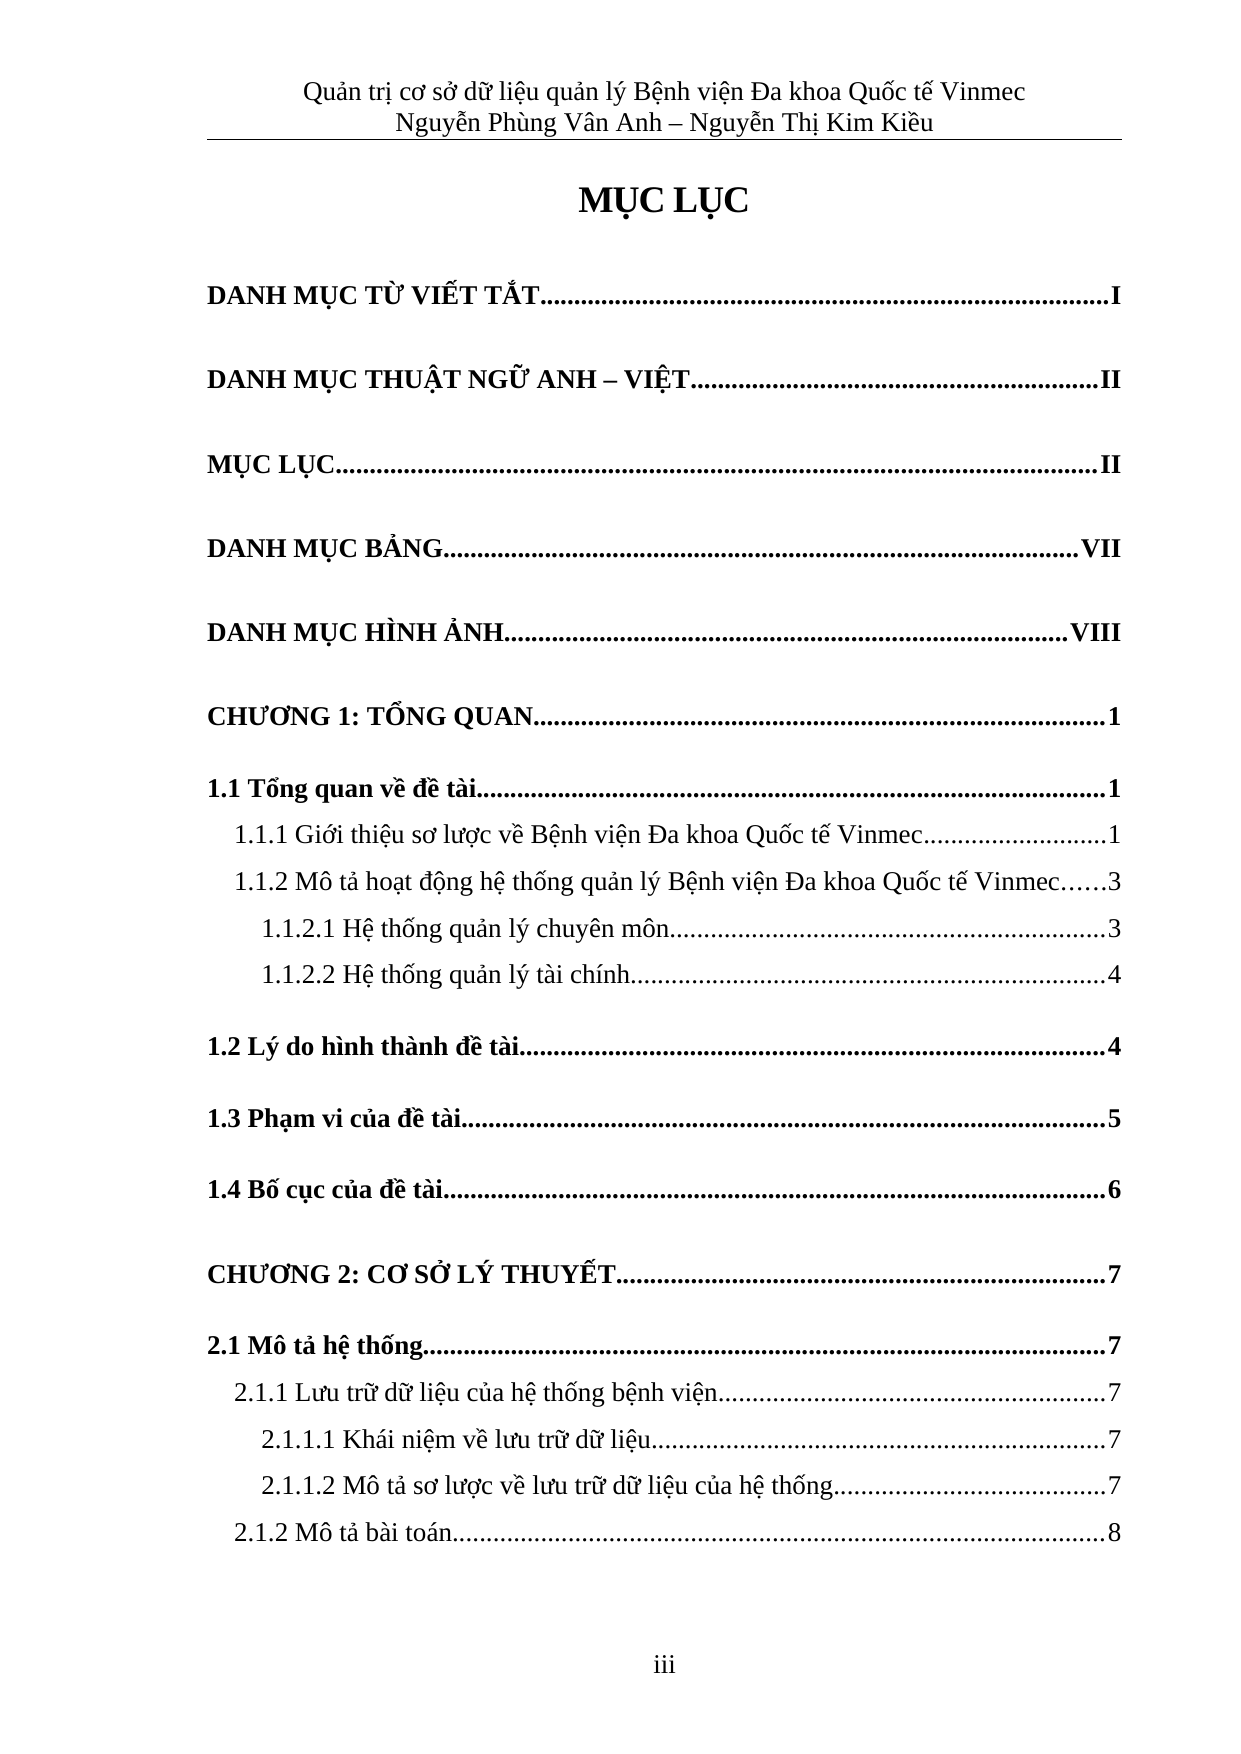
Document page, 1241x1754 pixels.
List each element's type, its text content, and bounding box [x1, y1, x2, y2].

text DANH MỤC HÌNH ẢNH viii [207, 616, 1122, 647]
text 1.1.2.1 Hệ thống quản lý chuyên môn 3 [261, 912, 1122, 943]
text 1.3 Phạm vi của đề tài 5 [207, 1102, 1122, 1133]
text 2.1.1 Lưu trữ dữ liệu của hệ thống bệnh viện 7 [234, 1376, 1122, 1407]
text DANH MỤC TỪ VIẾT TẮT i [207, 279, 1122, 311]
title MỤC LỤC [207, 177, 1122, 220]
text CHƯƠNG 1: TỔNG QUAN 1 [207, 700, 1122, 731]
text 1.4 Bố cục của đề tài 6 [207, 1173, 1122, 1205]
text 1.2 Lý do hình thành đề tài 4 [207, 1030, 1122, 1061]
text 1.1.2.2 Hệ thống quản lý tài chính 4 [261, 958, 1122, 990]
text MỤC LỤC ii [207, 448, 1122, 479]
text CHƯƠNG 2: CƠ SỞ LÝ THUYẾT 7 [207, 1258, 1122, 1289]
text 2.1.1.1 Khái niệm về lưu trữ dữ liệu 7 [261, 1423, 1122, 1454]
text 2.1.2 Mô tả bài toán 8 [234, 1516, 1122, 1547]
text 2.1 Mô tả hệ thống 7 [207, 1329, 1122, 1361]
text DANH MỤC THUẬT NGỮ ANH – VIỆT ii [207, 363, 1122, 395]
text 2.1.1.2 Mô tả sơ lược về lưu trữ dữ liệu của hệ thống 7 [261, 1469, 1122, 1501]
text 1.1.1 Giới thiệu sơ lược về Bệnh viện Đa khoa Quốc tế Vinmec 1 [234, 818, 1122, 850]
text DANH MỤC BẢNG vii [207, 532, 1122, 563]
text 1.1.2 Mô tả hoạt động hệ thống quản lý Bệnh viện Đa khoa Quốc tế Vinmec 3 [234, 865, 1122, 896]
text 1.1 Tổng quan về đề tài 1 [207, 772, 1122, 803]
